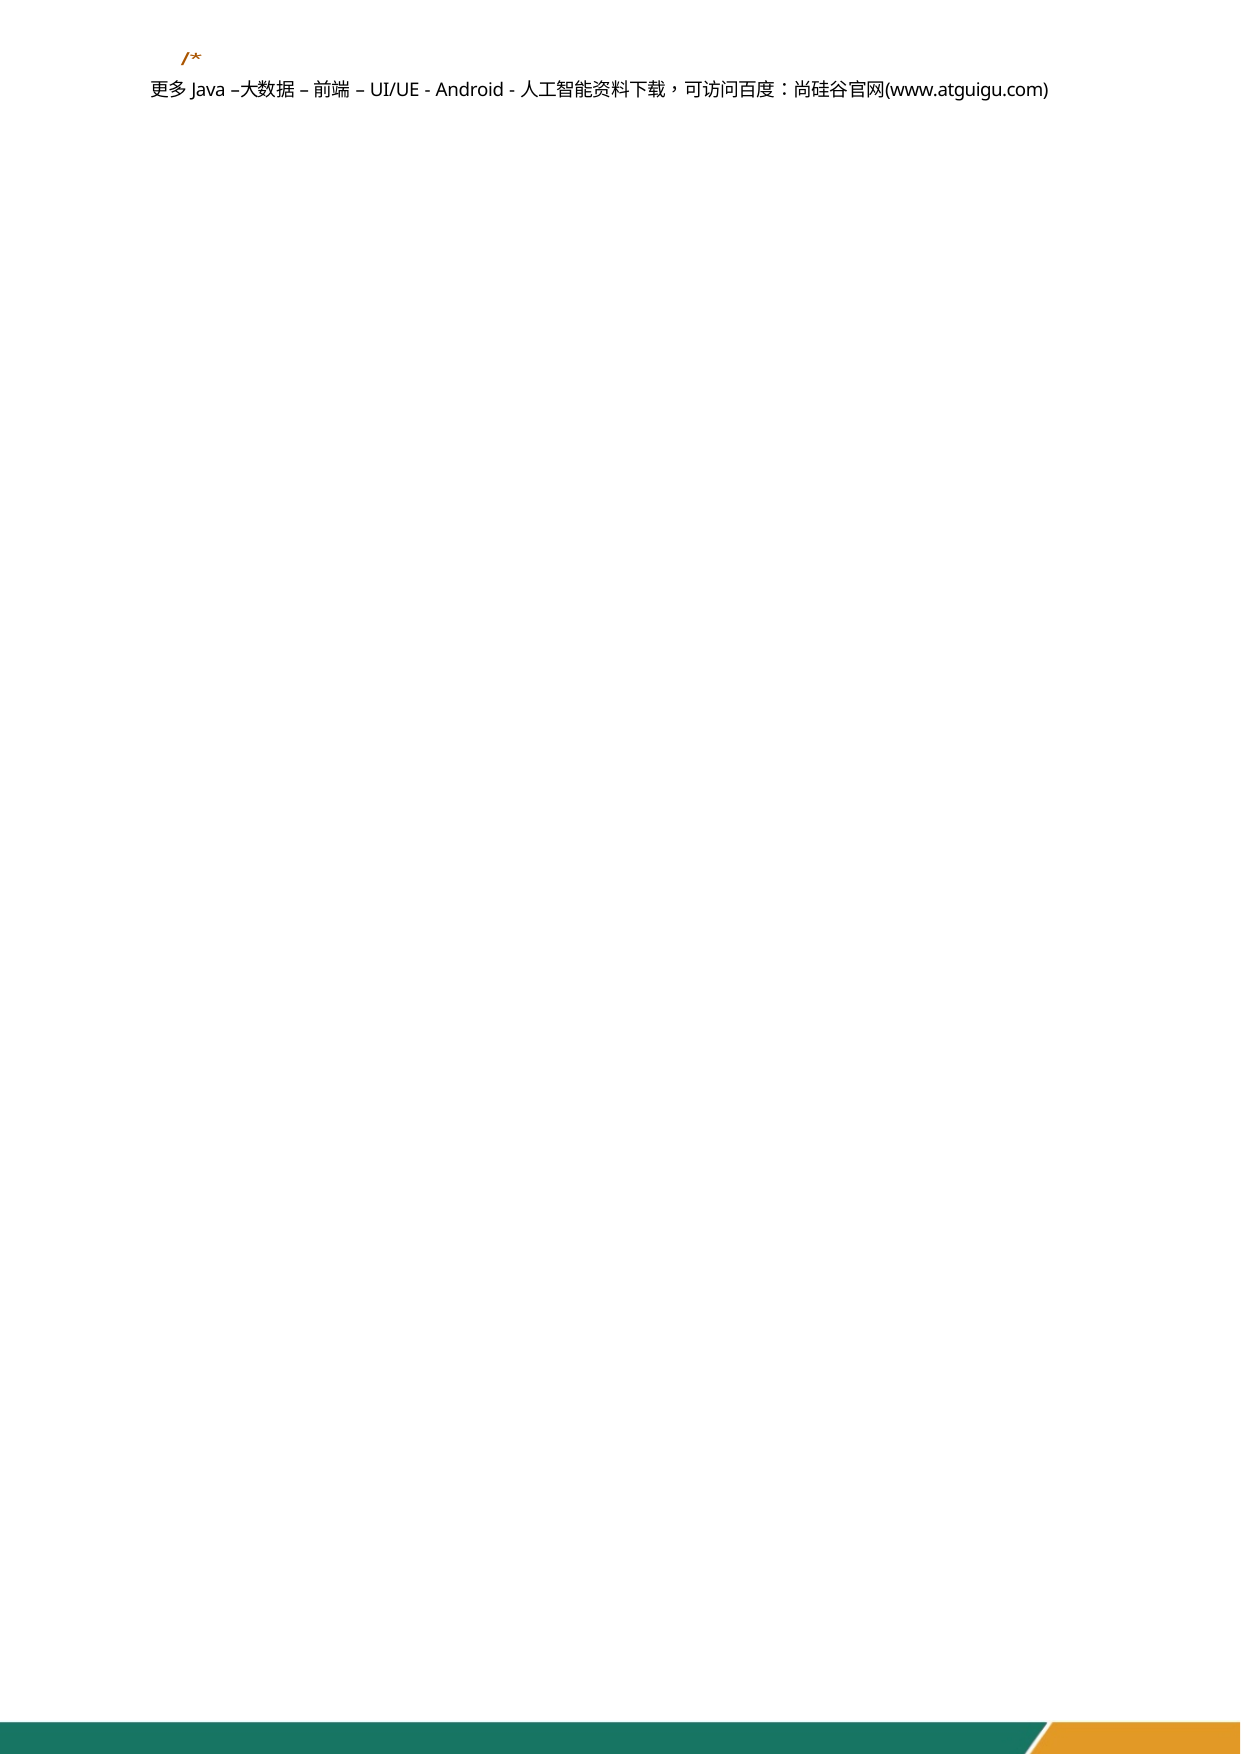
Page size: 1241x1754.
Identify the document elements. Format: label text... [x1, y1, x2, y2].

text /* [181, 49, 1097, 69]
picture [0, 1720, 1241, 1754]
text 更多Java –大数据 – 前端 – UI/UE - Android - 人工智能资料下载，可访问百度：尚硅谷官网(www.atguigu.com) [150, 77, 1097, 101]
